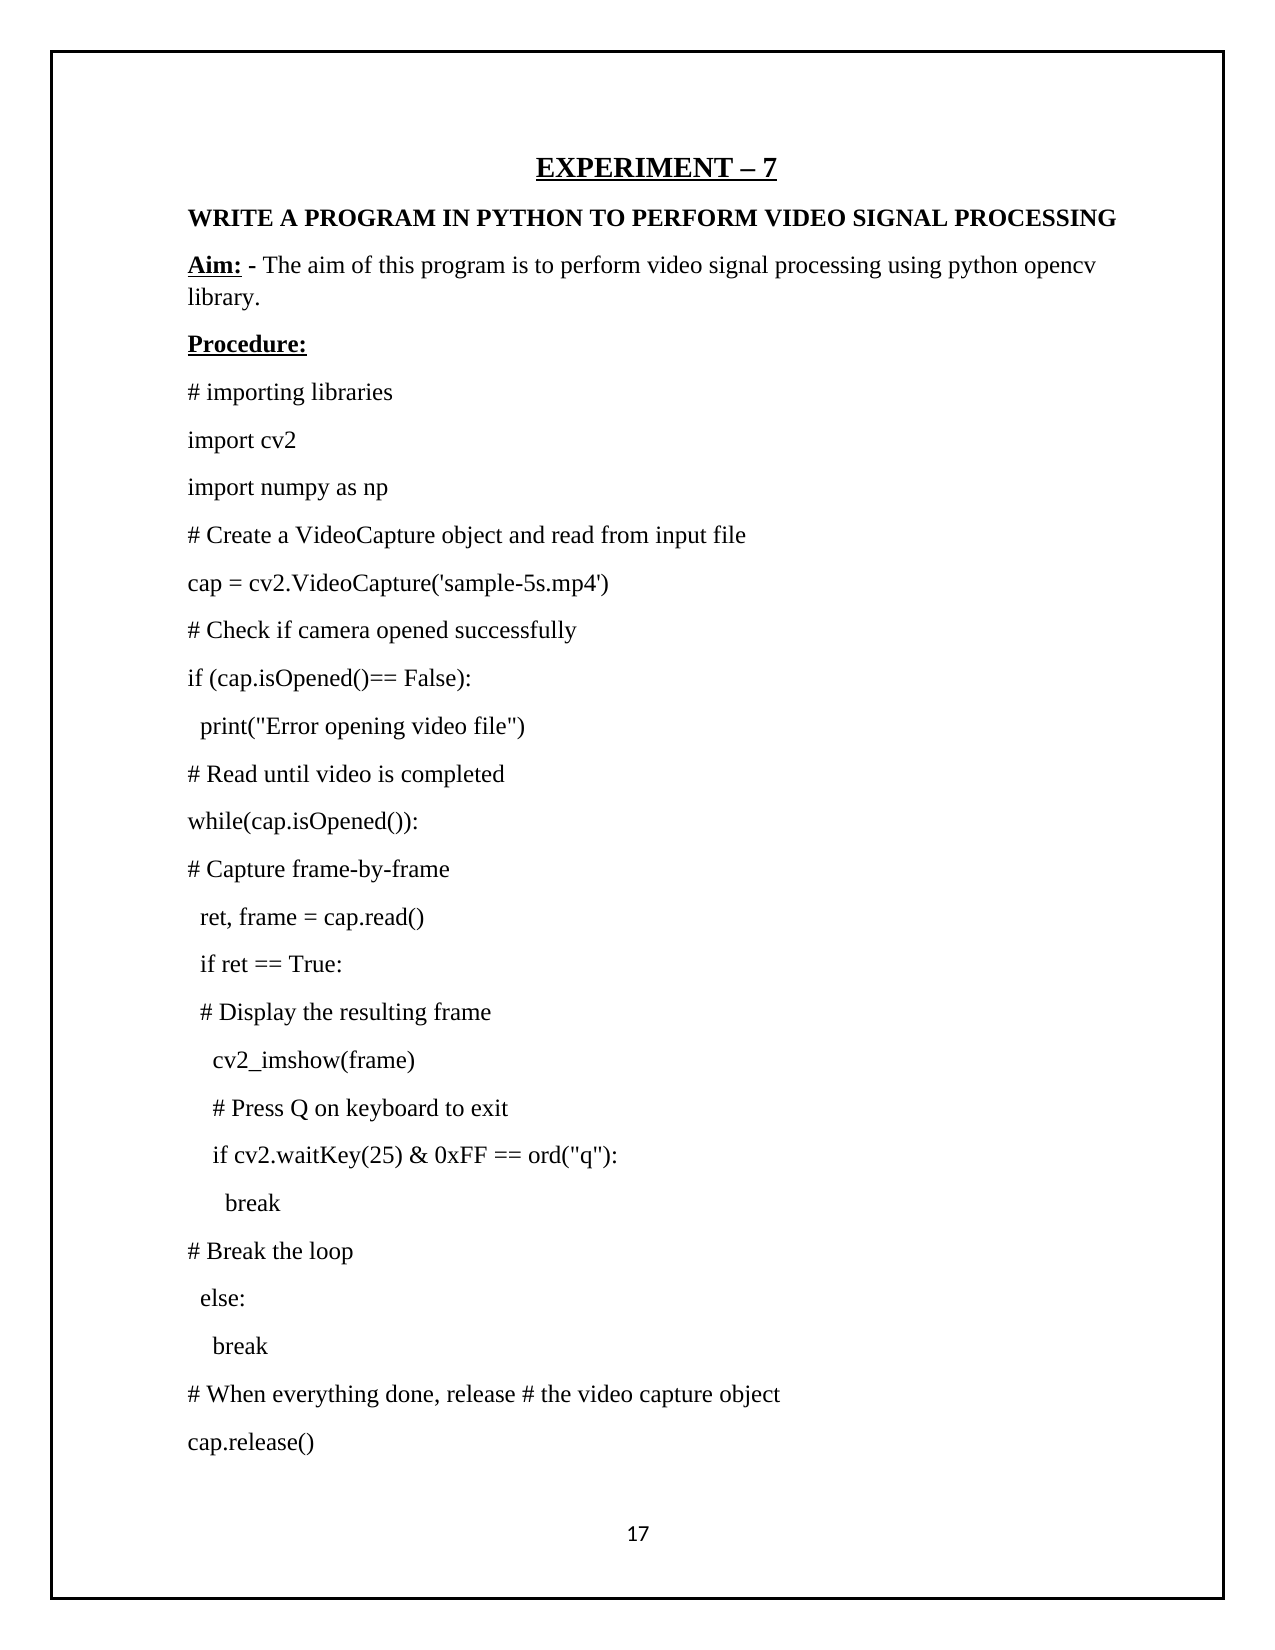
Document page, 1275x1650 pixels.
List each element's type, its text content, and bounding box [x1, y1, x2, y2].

text break [187, 1331, 1125, 1360]
text cap.release() [187, 1427, 1125, 1455]
text cv2_imshow(frame) [187, 1045, 1125, 1074]
text # Capture frame-by-frame [187, 854, 1125, 883]
text ret, frame = cap.read() [187, 902, 1125, 931]
text # Create a VideoCapture object and read from input file [187, 520, 1125, 549]
text Procedure: [187, 329, 1125, 358]
text WRITE A PROGRAM IN PYTHON TO PERFORM VIDEO SIGNAL PROCESSING [187, 203, 1125, 232]
text EXPERIMENT – 7 [187, 150, 1125, 183]
text if ret == True: [187, 949, 1125, 978]
text # Display the resulting frame [187, 997, 1125, 1026]
text Aim: - The aim of this program is to perform video signal processing using python opencv library. [187, 251, 1125, 310]
text else: [187, 1283, 1125, 1312]
text if (cap.isOpened()== False): [187, 663, 1125, 692]
text if cv2.waitKey(25) & 0xFF == ord("q"): [187, 1140, 1125, 1169]
text import numpy as np [187, 472, 1125, 501]
text cap = cv2.VideoCapture('sample-5s.mp4') [187, 568, 1125, 597]
text # importing libraries [187, 377, 1125, 406]
text # Read until video is completed [187, 759, 1125, 787]
text # Press Q on keyboard to exit [187, 1093, 1125, 1121]
text # When everything done, release # the video capture object [187, 1379, 1125, 1408]
text # Break the loop [187, 1236, 1125, 1264]
text break [187, 1188, 1125, 1217]
text print("Error opening video file") [187, 711, 1125, 740]
text # Check if camera opened successfully [187, 616, 1125, 644]
text import cv2 [187, 425, 1125, 453]
text while(cap.isOpened()): [187, 806, 1125, 835]
